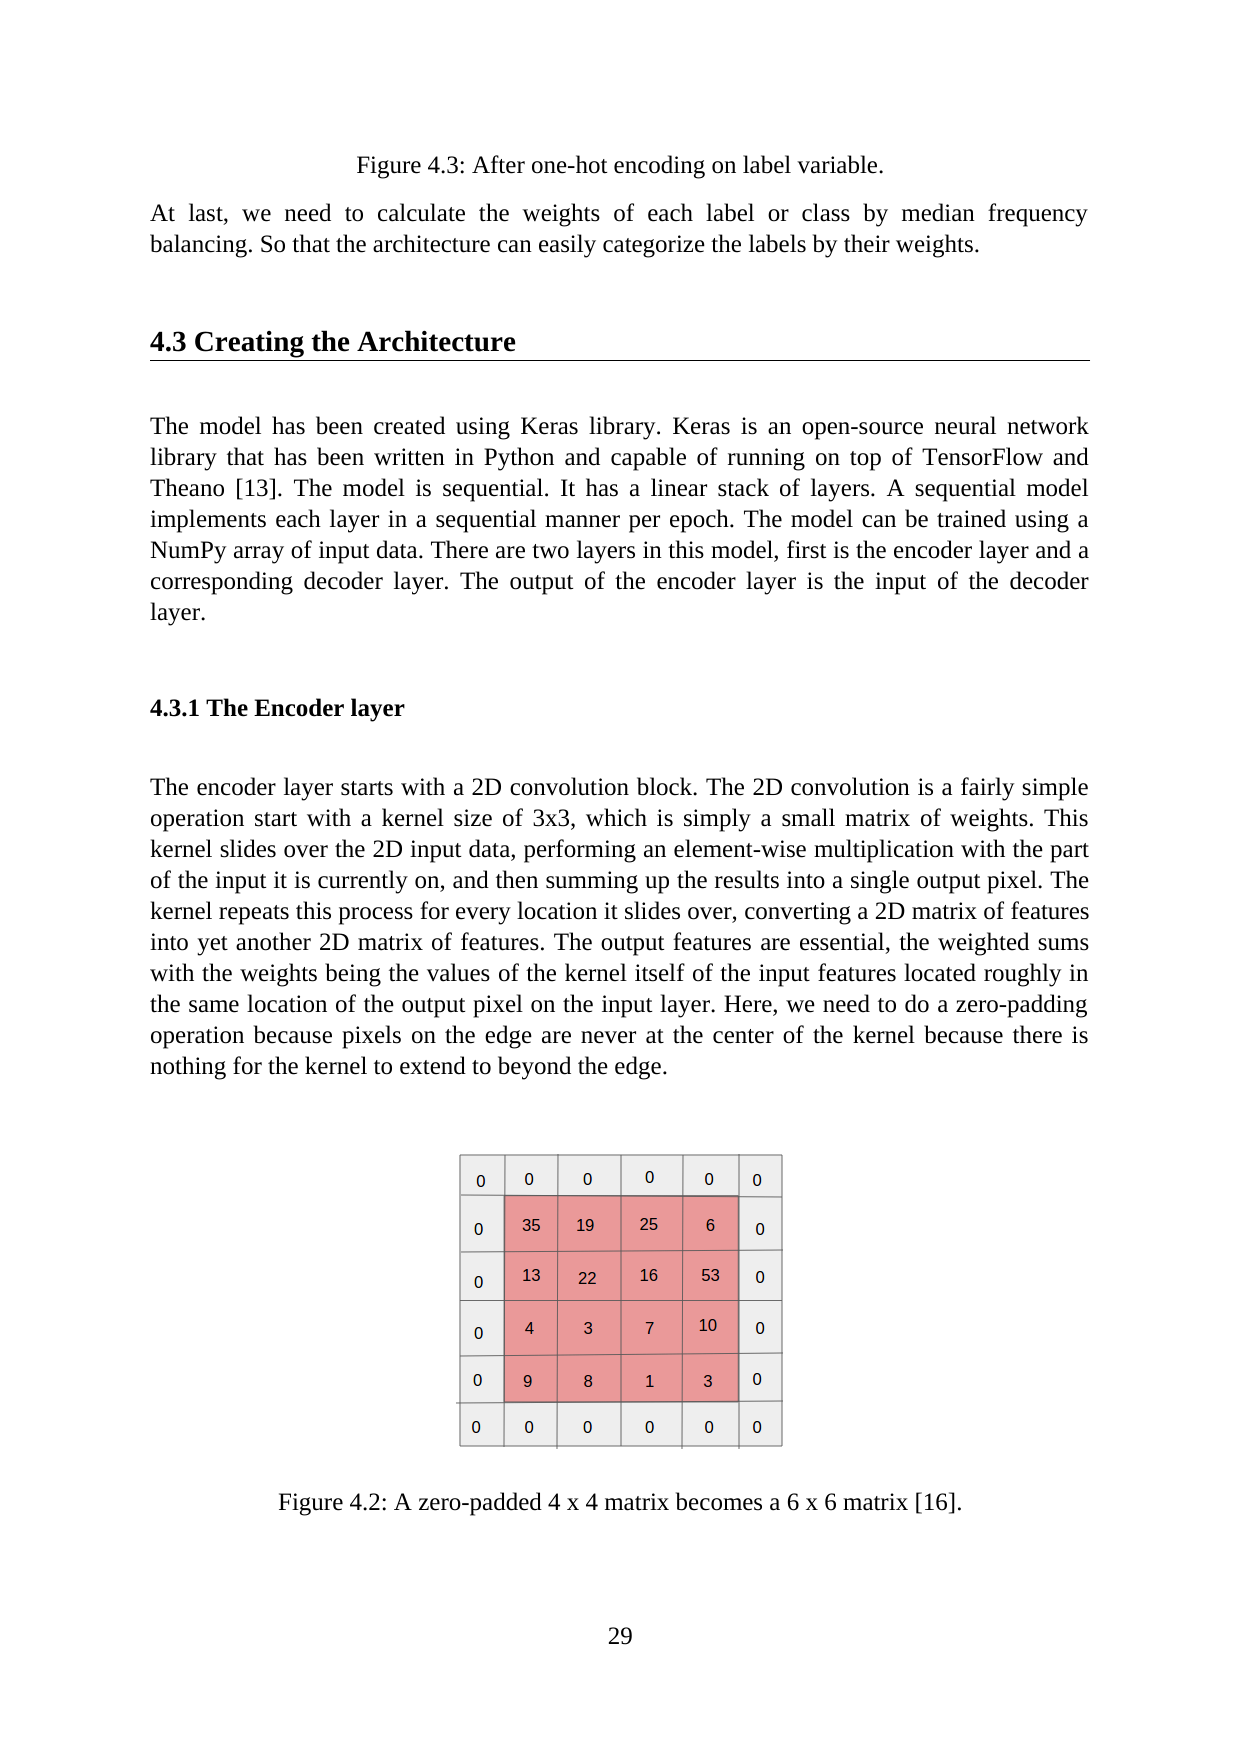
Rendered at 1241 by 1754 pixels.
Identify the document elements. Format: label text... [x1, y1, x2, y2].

subtitle 4.3.1 The Encoder layer [150, 693, 1090, 722]
text The model has been created using Keras library. Keras is an open-source neural network library that has been written in Python and capable of running on top of TensorFlow and Theano [13]. The model is sequential. It has a linear stack of layers. A sequential model implements each layer in a sequential manner per epoch. The model can be trained using a NumPy array of input data. There are two layers in this model, first is the encoder layer and a corresponding decoder layer. The output of the encoder layer is the input of the decoder layer. [150, 411, 1090, 626]
subtitle 4.3 Creating the Architecture [150, 324, 1090, 360]
text The encoder layer starts with a 2D convolution block. The 2D convolution is a fairly simple operation start with a kernel size of 3x3, which is simply a small matrix of weights. This kernel slides over the 2D input data, performing an element-wise multiplication with the part of the input it is currently on, and then summing up the results into a single output pixel. The kernel repeats this process for every location it slides over, converting a 2D matrix of features into yet another 2D matrix of features. The output features are essential, the weighted sums with the weights being the values of the kernel itself of the input features located roughly in the same location of the output pixel on the input layer. Here, we need to do a zero-padding operation because pixels on the edge are never at the center of the kernel because there is nothing for the kernel to extend to beyond the edge. [150, 772, 1090, 1080]
text Figure 4.3: After one-hot encoding on label variable. [150, 150, 1090, 179]
text At last, we need to calculate the weights of each label or class by median frequency balancing. So that the architecture can easily categorize the labels by their weights. [150, 198, 1090, 257]
picture [422, 1123, 818, 1467]
